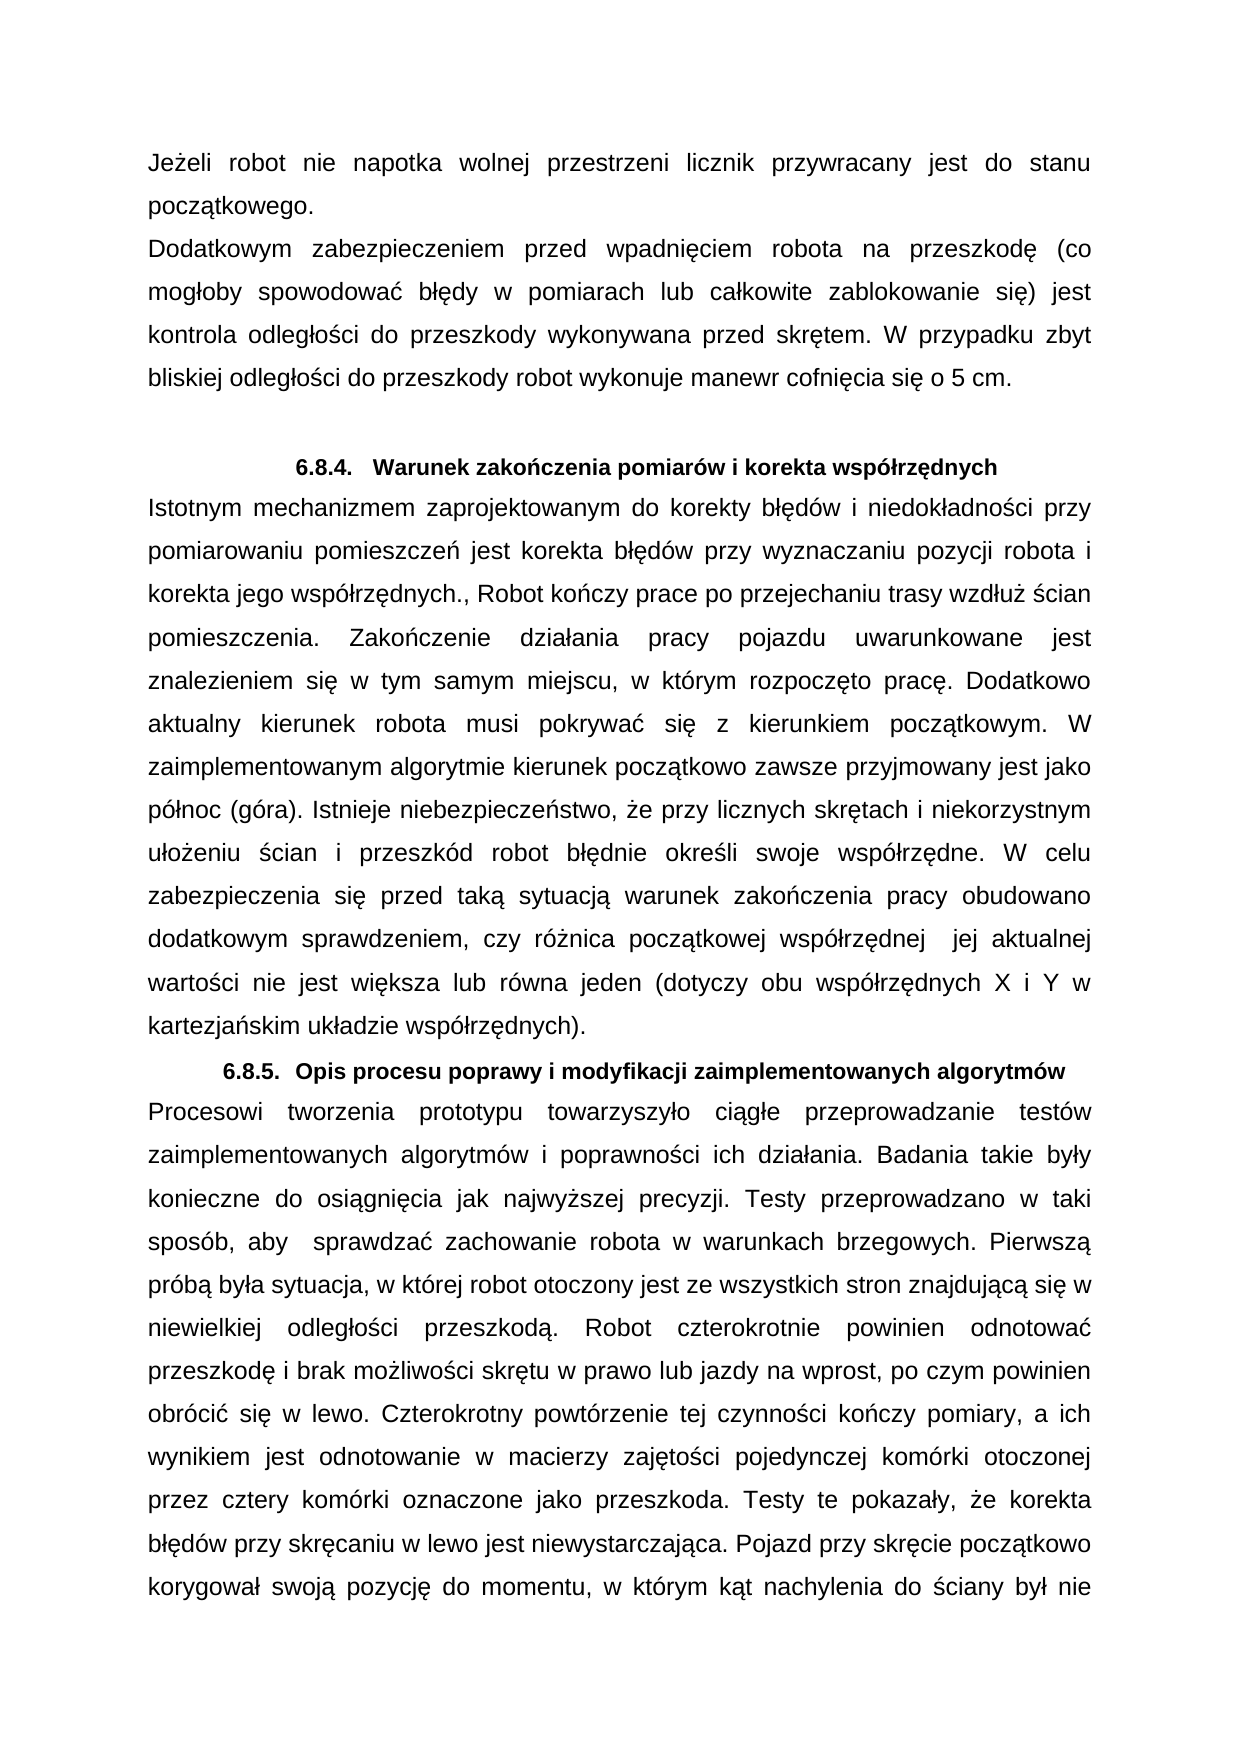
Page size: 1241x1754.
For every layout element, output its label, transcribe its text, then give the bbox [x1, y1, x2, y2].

text Jeżeli robot nie napotka wolnej przestrzeni licznik przywracany jest do stanu początkowego. [148, 148, 1093, 219]
text Dodatkowym zabezpieczeniem przed wpadnięciem robota na przeszkodę (co mogłoby spowodować błędy w pomiarach lub całkowite zablokowanie się) jest kontrola odległości do przeszkody wykonywana przed skrętem. W przypadku zbyt bliskiej odległości do przeszkody robot wykonuje manewr cofnięcia się o 5 cm. [148, 234, 1093, 392]
subtitle Opis procesu poprawy i modyfikacji zaimplementowanych algorytmów [223, 1058, 1093, 1084]
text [148, 1097, 1093, 1601]
text Istotnym mechanizmem zaprojektowanym do korekty błędów i niedokładności przy pomiarowaniu pomieszczeń jest korekta błędów przy wyznaczaniu pozycji robota i korekta jego współrzędnych., Robot kończy prace po przejechaniu trasy wzdłuż ścian pomieszczenia. Zakończenie działania pracy pojazdu uwarunkowane jest znalezieniem się w tym samym miejscu, w którym rozpoczęto pracę. Dodatkowo aktualny kierunek robota musi pokrywać się z kierunkiem początkowym. W zaimplementowanym algorytmie kierunek początkowo zawsze przyjmowany jest jako północ (góra). Istnieje niebezpieczeństwo, że przy licznych skrętach i niekorzystnym ułożeniu ścian i przeszkód robot błędnie określi swoje współrzędne. W celu zabezpieczenia się przed taką sytuacją warunek zakończenia pracy obudowano dodatkowym sprawdzeniem, czy różnica początkowej współrzędnej jej aktualnej wartości nie jest większa lub równa jeden (dotyczy obu współrzędnych X i Y w kartezjańskim układzie współrzędnych). [148, 493, 1093, 1039]
subtitle Warunek zakończenia pomiarów i korekta współrzędnych [295, 454, 1093, 480]
